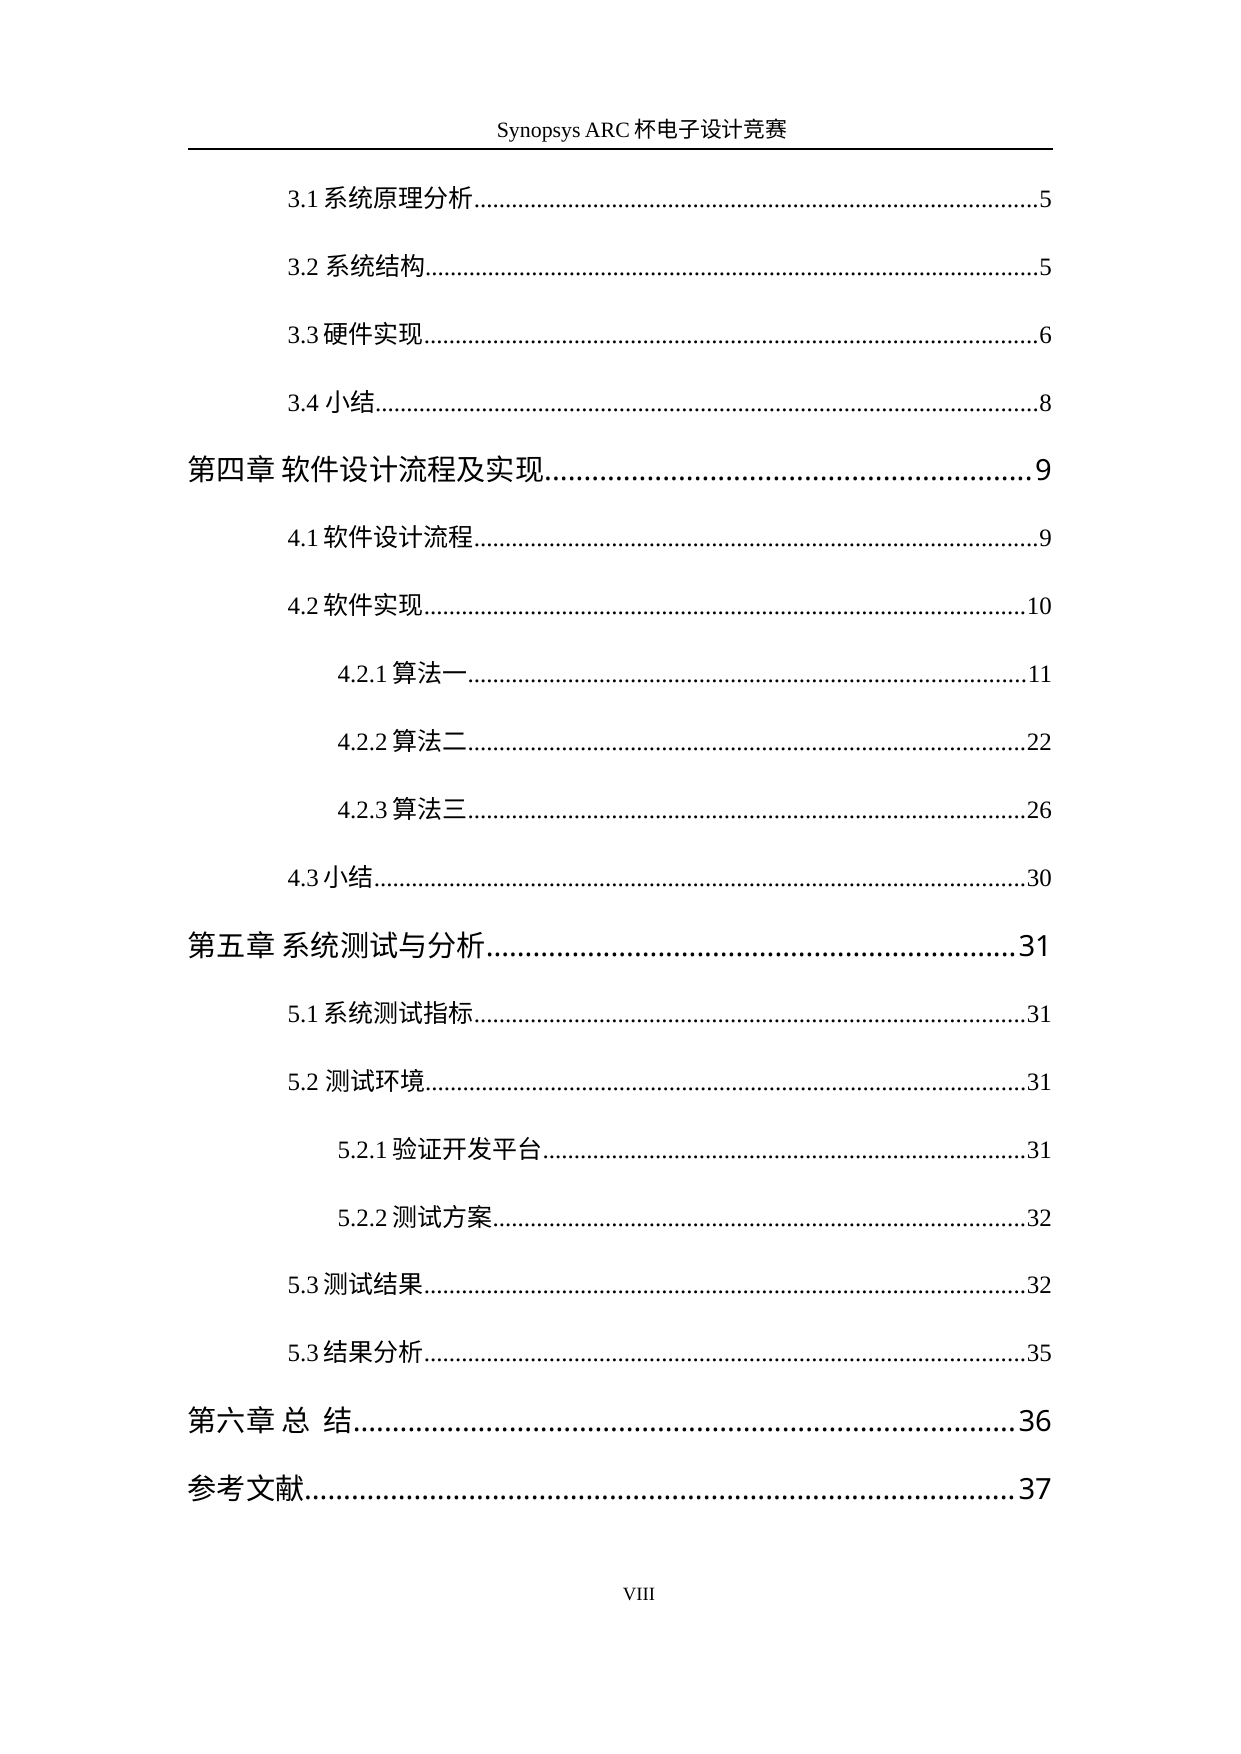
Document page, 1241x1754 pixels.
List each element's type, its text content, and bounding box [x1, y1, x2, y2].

text 3.2 系统结构 5 [237, 230, 1053, 298]
text 3.4 小结 8 [237, 366, 1053, 434]
text 第四章 软件设计流程及实现 9 [187, 434, 1053, 502]
text 4.3小结 30 [237, 842, 1053, 909]
text 5.2 测试环境 31 [237, 1045, 1053, 1113]
text 参考文献 37 [187, 1453, 1053, 1521]
text 4.2.1算法一 11 [287, 638, 1053, 706]
text 5.1系统测试指标 31 [237, 977, 1053, 1045]
text 4.2.3算法三 26 [287, 774, 1053, 842]
text 5.2.2测试方案 32 [287, 1181, 1053, 1249]
text 第六章 总 结 36 [187, 1385, 1053, 1453]
text 5.3结果分析 35 [237, 1317, 1053, 1385]
text 4.1软件设计流程 9 [237, 502, 1053, 570]
text 5.3测试结果 32 [237, 1249, 1053, 1317]
text 3.1系统原理分析 5 [237, 162, 1053, 230]
text 5.2.1验证开发平台 31 [287, 1113, 1053, 1181]
text 第五章 系统测试与分析 31 [187, 909, 1053, 977]
text 4.2软件实现 10 [237, 570, 1053, 638]
text 3.3硬件实现 6 [237, 298, 1053, 366]
text 4.2.2算法二 22 [287, 706, 1053, 774]
